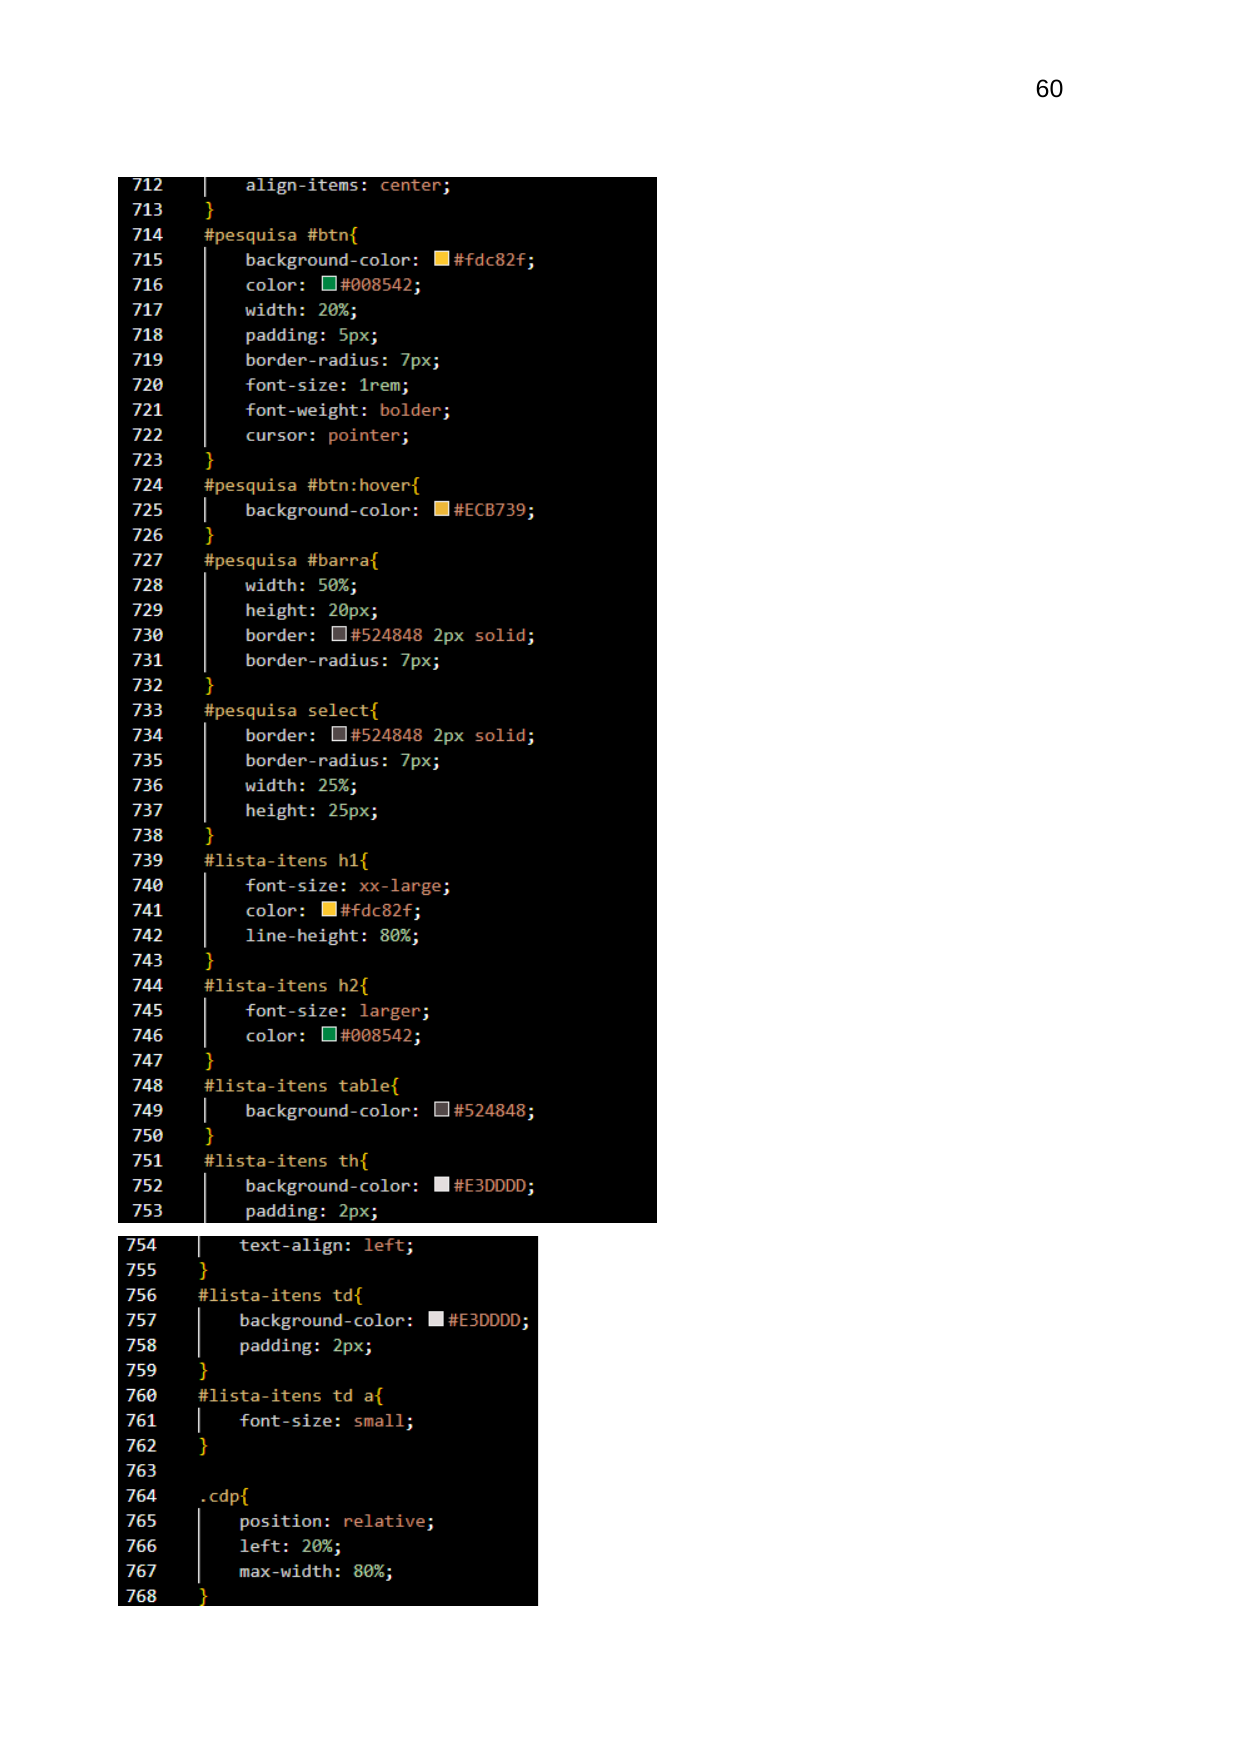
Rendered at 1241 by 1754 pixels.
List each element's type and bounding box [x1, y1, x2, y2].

picture [118, 177, 657, 1223]
picture [118, 1236, 539, 1606]
